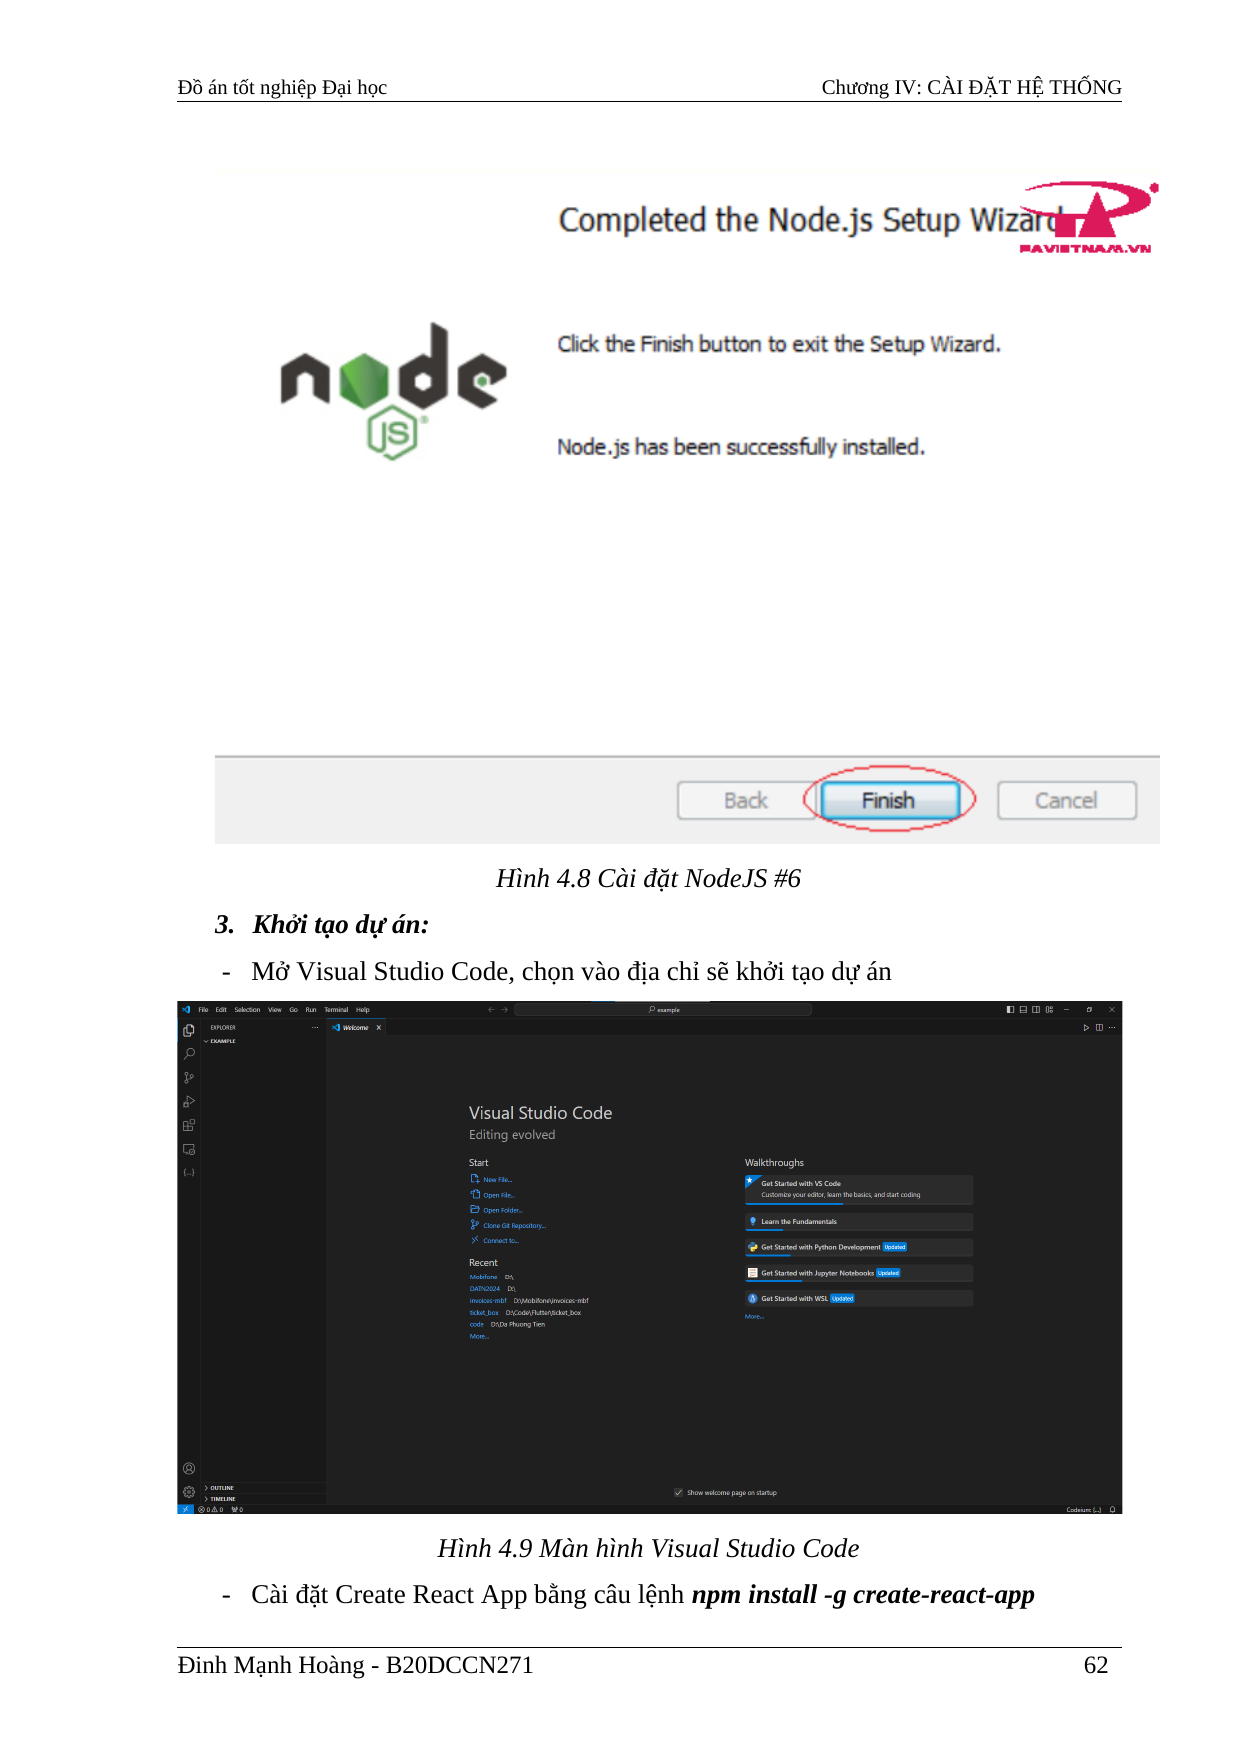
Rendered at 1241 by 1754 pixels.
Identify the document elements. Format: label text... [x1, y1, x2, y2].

list Khởi tạo dự án: [215, 908, 1122, 939]
list Cài đặt Create React App bằng câu lệnh npm install -g create-react-app [222, 1578, 1122, 1609]
picture [214, 166, 1160, 844]
subtitle Hình 4.9 Màn hình Visual Studio Code [177, 1532, 1122, 1563]
subtitle Hình 4.8 Cài đặt NodeJS #6 [177, 862, 1122, 893]
list Mở Visual Studio Code, chọn vào địa chỉ sẽ khởi tạo dự án [222, 955, 1122, 986]
picture [177, 1001, 1123, 1514]
